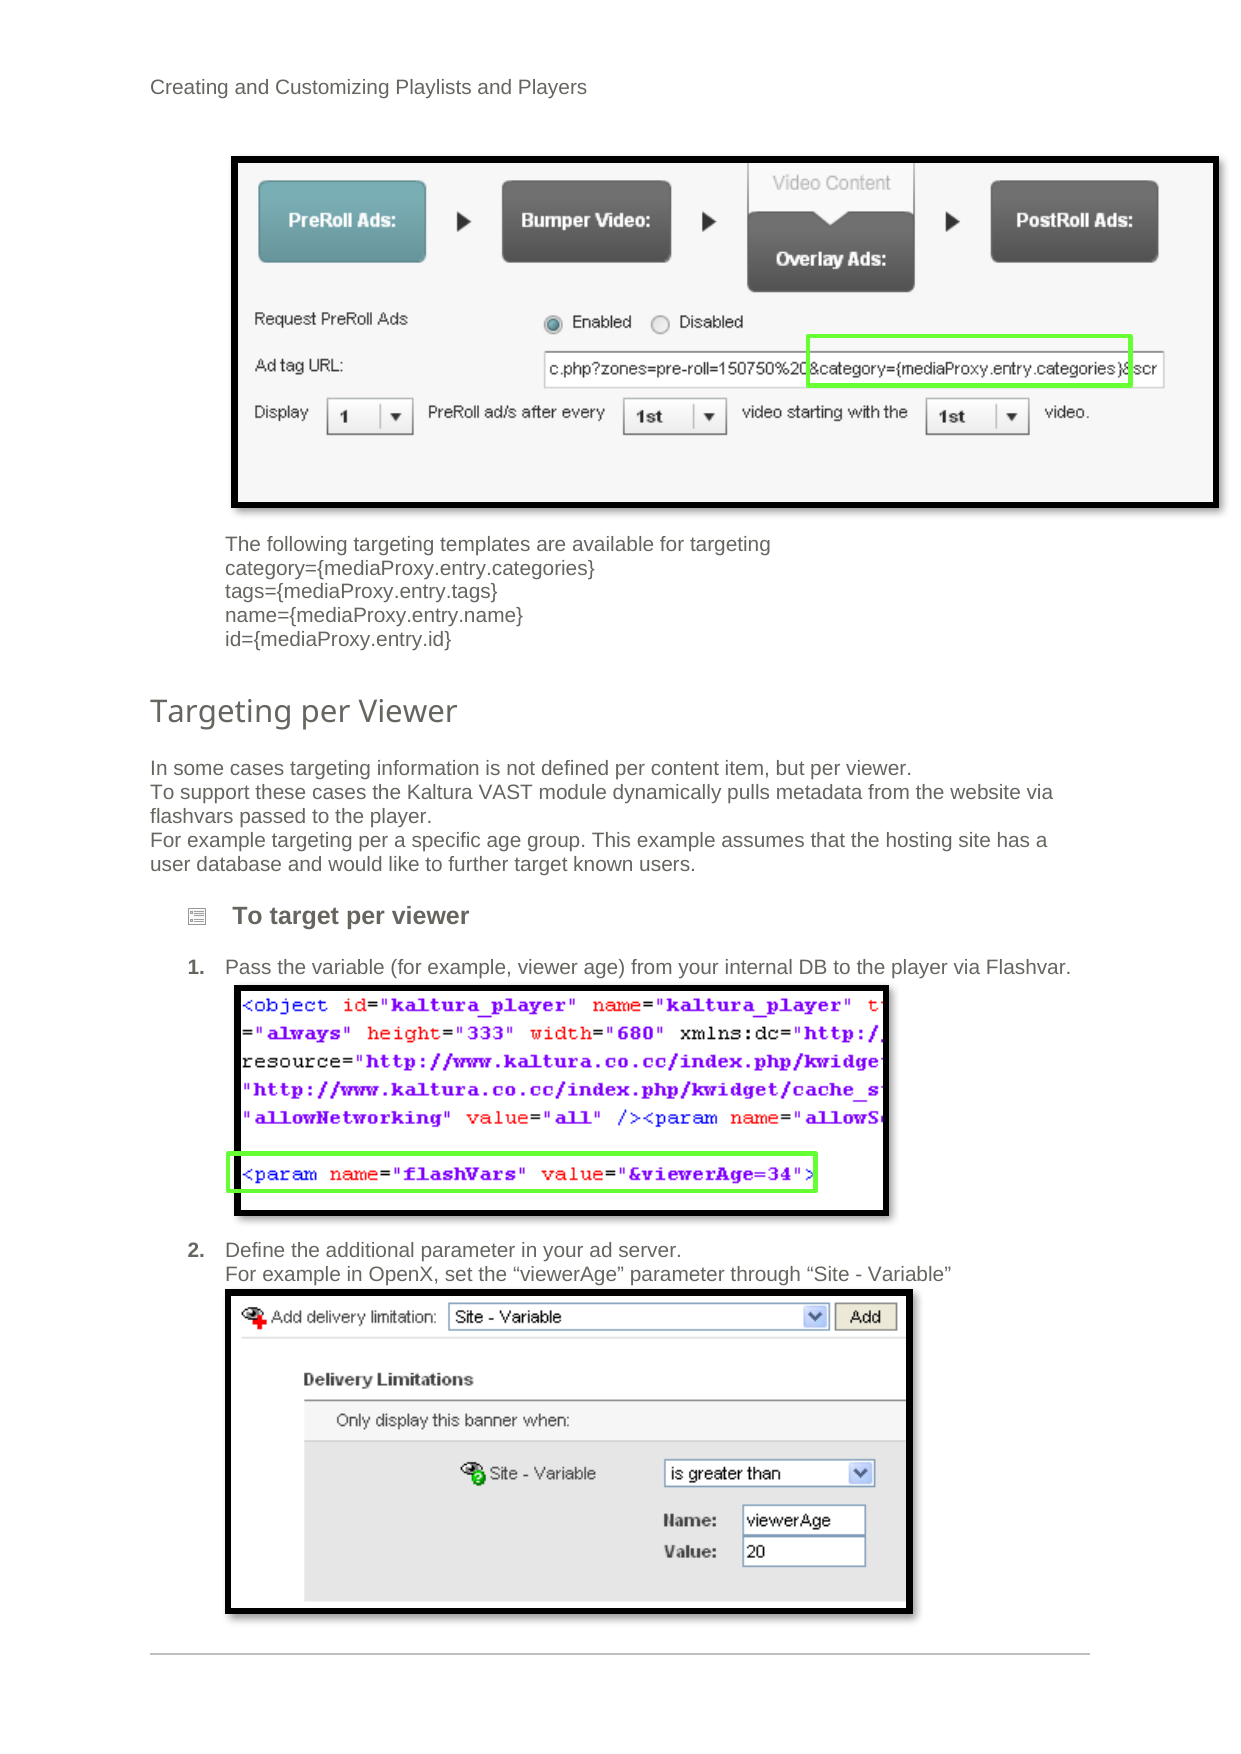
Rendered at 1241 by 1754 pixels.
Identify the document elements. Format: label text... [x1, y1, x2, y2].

list The following targeting templates are available for targeting category={mediaProxy.entry.categories} tags={mediaProxy.entry.tags} name={mediaProxy.entry.name} id={mediaProxy.entry.id} [225, 531, 1090, 651]
picture [231, 1296, 906, 1608]
picture [188, 908, 207, 925]
picture [238, 163, 1213, 502]
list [187, 150, 1090, 525]
text To target per viewer [187, 901, 1090, 930]
text In some cases targeting information is not defined per content item, but per viewer. To support these cases the Kaltura VAST module dynamically pulls metadata from the website via flashvars passed to the player. For example targeting per a specific age group. This example assumes that the hosting site has a user database and would like to further target known users. [150, 756, 1090, 876]
picture [241, 1156, 813, 1189]
subtitle Targeting per Viewer [150, 689, 1090, 731]
picture [241, 991, 883, 1210]
list Define the additional parameter in your ad server. For example in OpenX, set the “viewerAge” parameter through “Site - Variable” [187, 1238, 1090, 1286]
